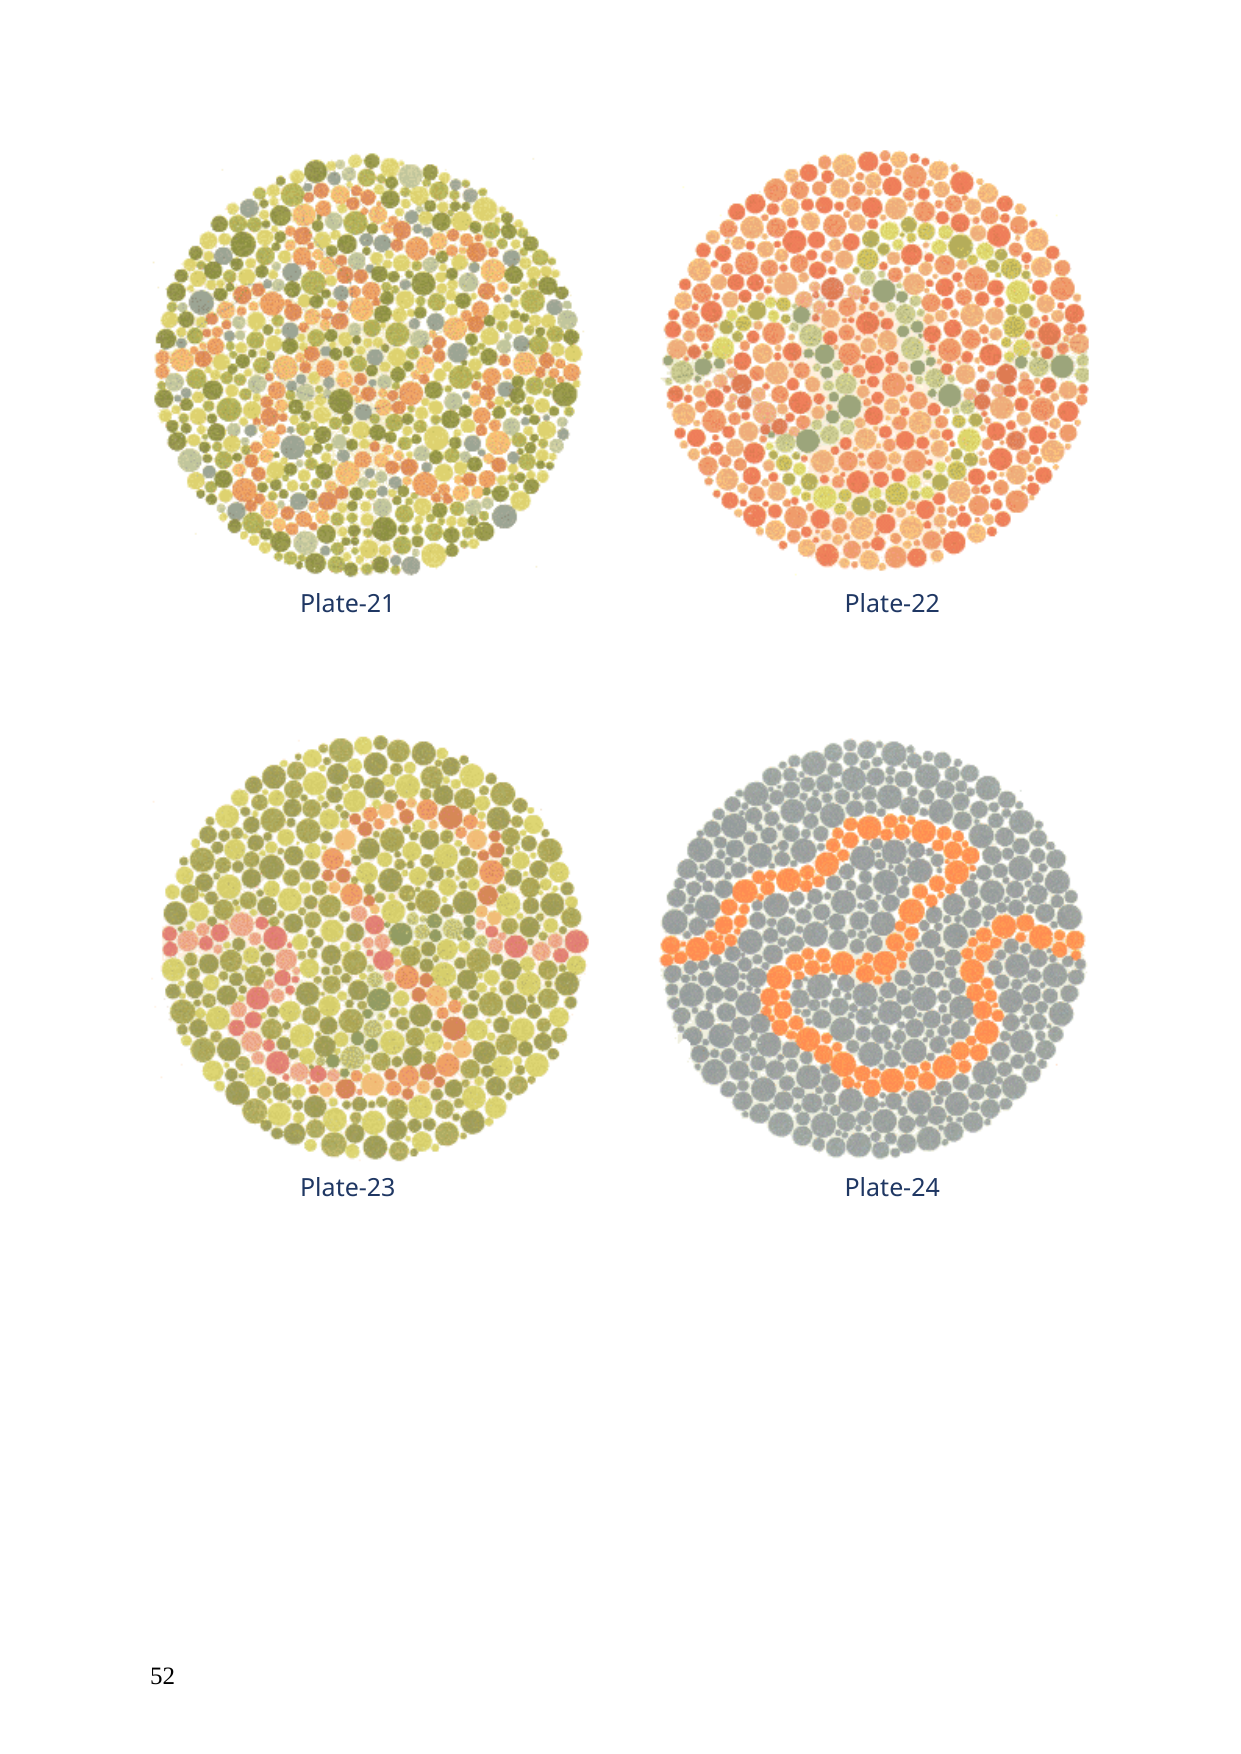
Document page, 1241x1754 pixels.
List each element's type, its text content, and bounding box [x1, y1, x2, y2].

subtitle Plate-23 Plate-24 [225, 1170, 1090, 1204]
picture [150, 150, 589, 582]
picture [650, 150, 1089, 582]
picture [650, 734, 1089, 1166]
picture [150, 734, 589, 1166]
subtitle Plate-21 Plate-22 [225, 585, 1090, 619]
